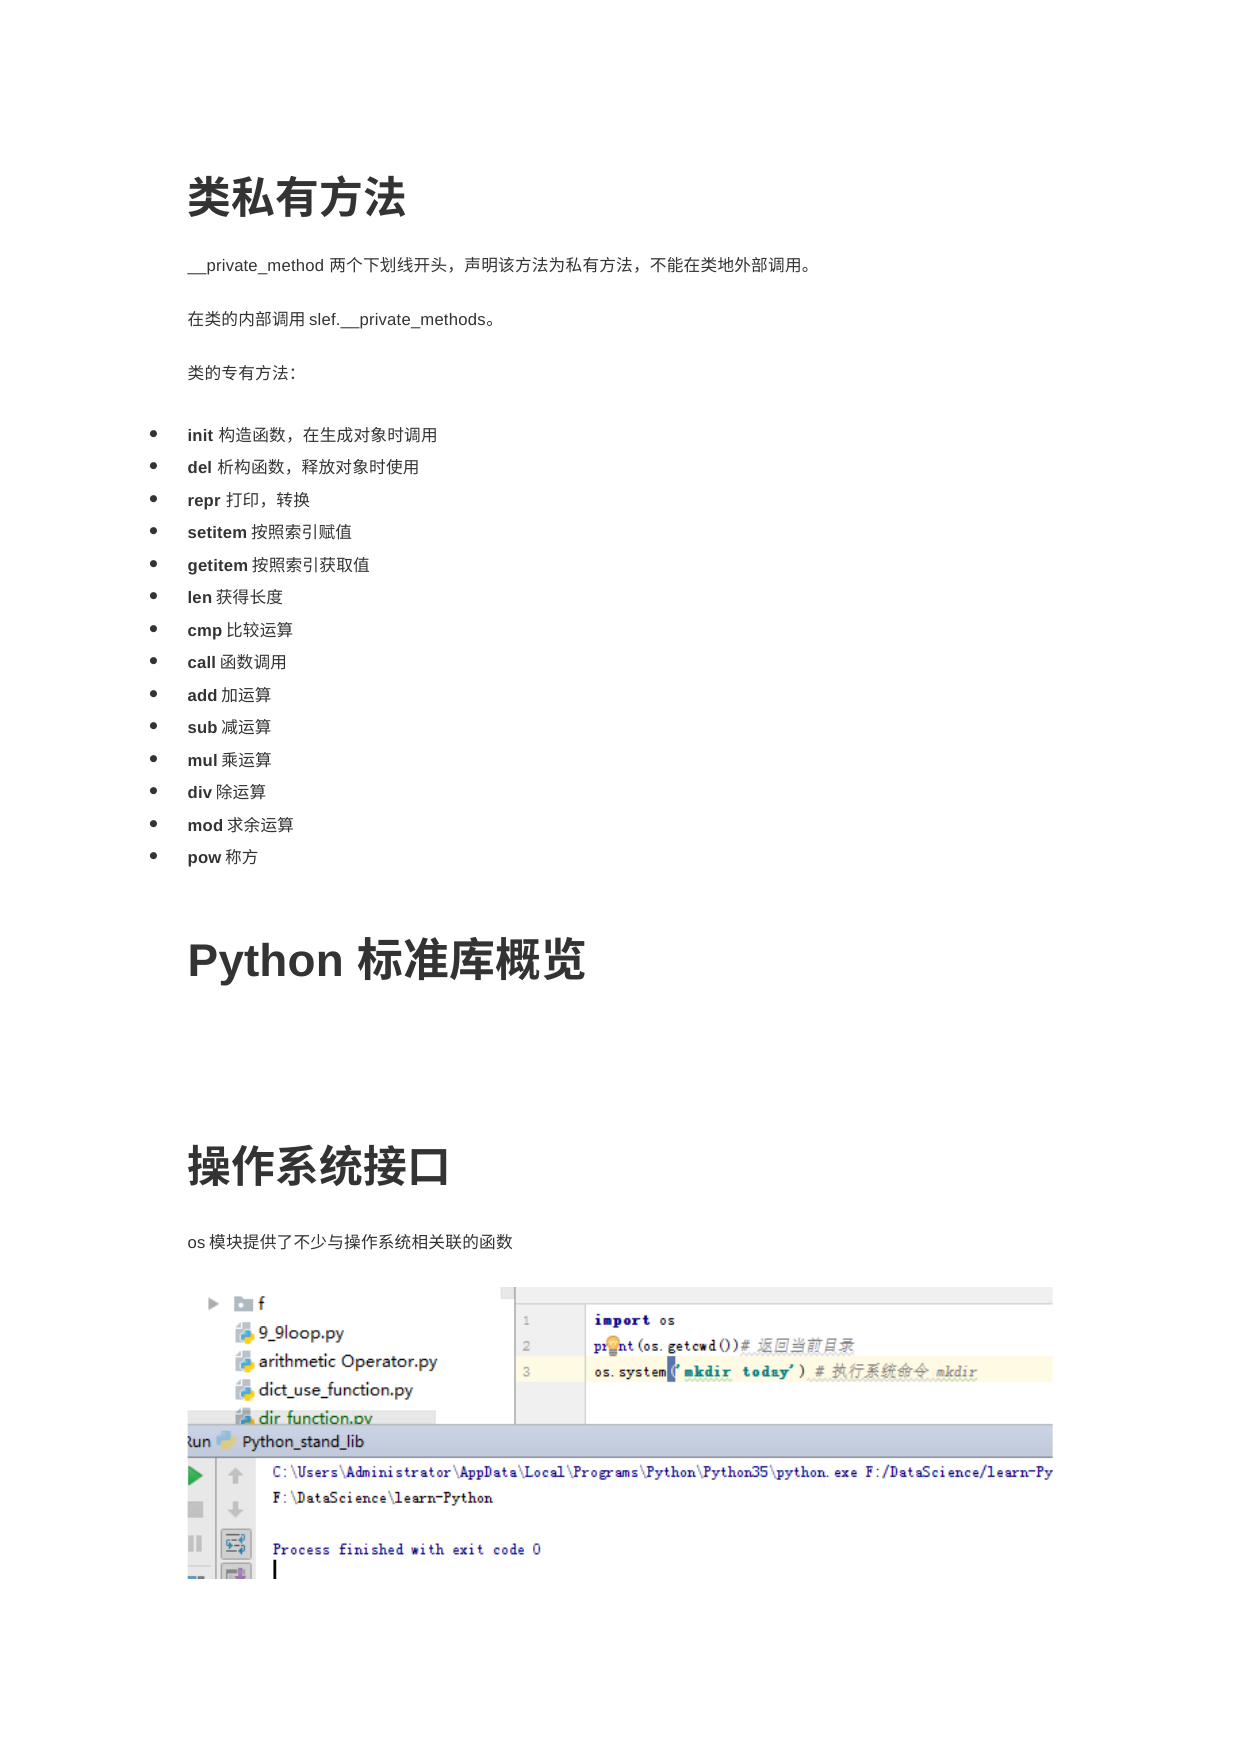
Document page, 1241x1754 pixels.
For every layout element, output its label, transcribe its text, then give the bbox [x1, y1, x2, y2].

picture [187, 1287, 1053, 1579]
list mod求余运算 [150, 807, 1053, 840]
text os模块提供了不少与操作系统相关联的函数 [187, 1225, 1053, 1257]
list del 析构函数，释放对象时使用 [150, 450, 1053, 482]
list add加运算 [150, 677, 1053, 710]
list cmp比较运算 [150, 612, 1053, 645]
list mul乘运算 [150, 742, 1053, 775]
text 在类的内部调用slef.__private_methods。 [187, 302, 1053, 334]
list call函数调用 [150, 645, 1053, 677]
list repr 打印，转换 [150, 482, 1053, 515]
list sub减运算 [150, 710, 1053, 742]
list setitem按照索引赋值 [150, 515, 1053, 547]
list div除运算 [150, 775, 1053, 807]
text 操作系统接口 [187, 1131, 1053, 1196]
text 类私有方法 [187, 162, 1053, 227]
subtitle Python 标准库概览 [187, 908, 1053, 1005]
list pow称方 [150, 840, 1053, 872]
list getitem按照索引获取值 [150, 547, 1053, 580]
list init 构造函数，在生成对象时调用 [150, 417, 1053, 450]
text 类的专有方法： [187, 356, 1053, 388]
list len获得长度 [150, 580, 1053, 612]
text __private_method 两个下划线开头，声明该方法为私有方法，不能在类地外部调用。 [187, 248, 1053, 281]
